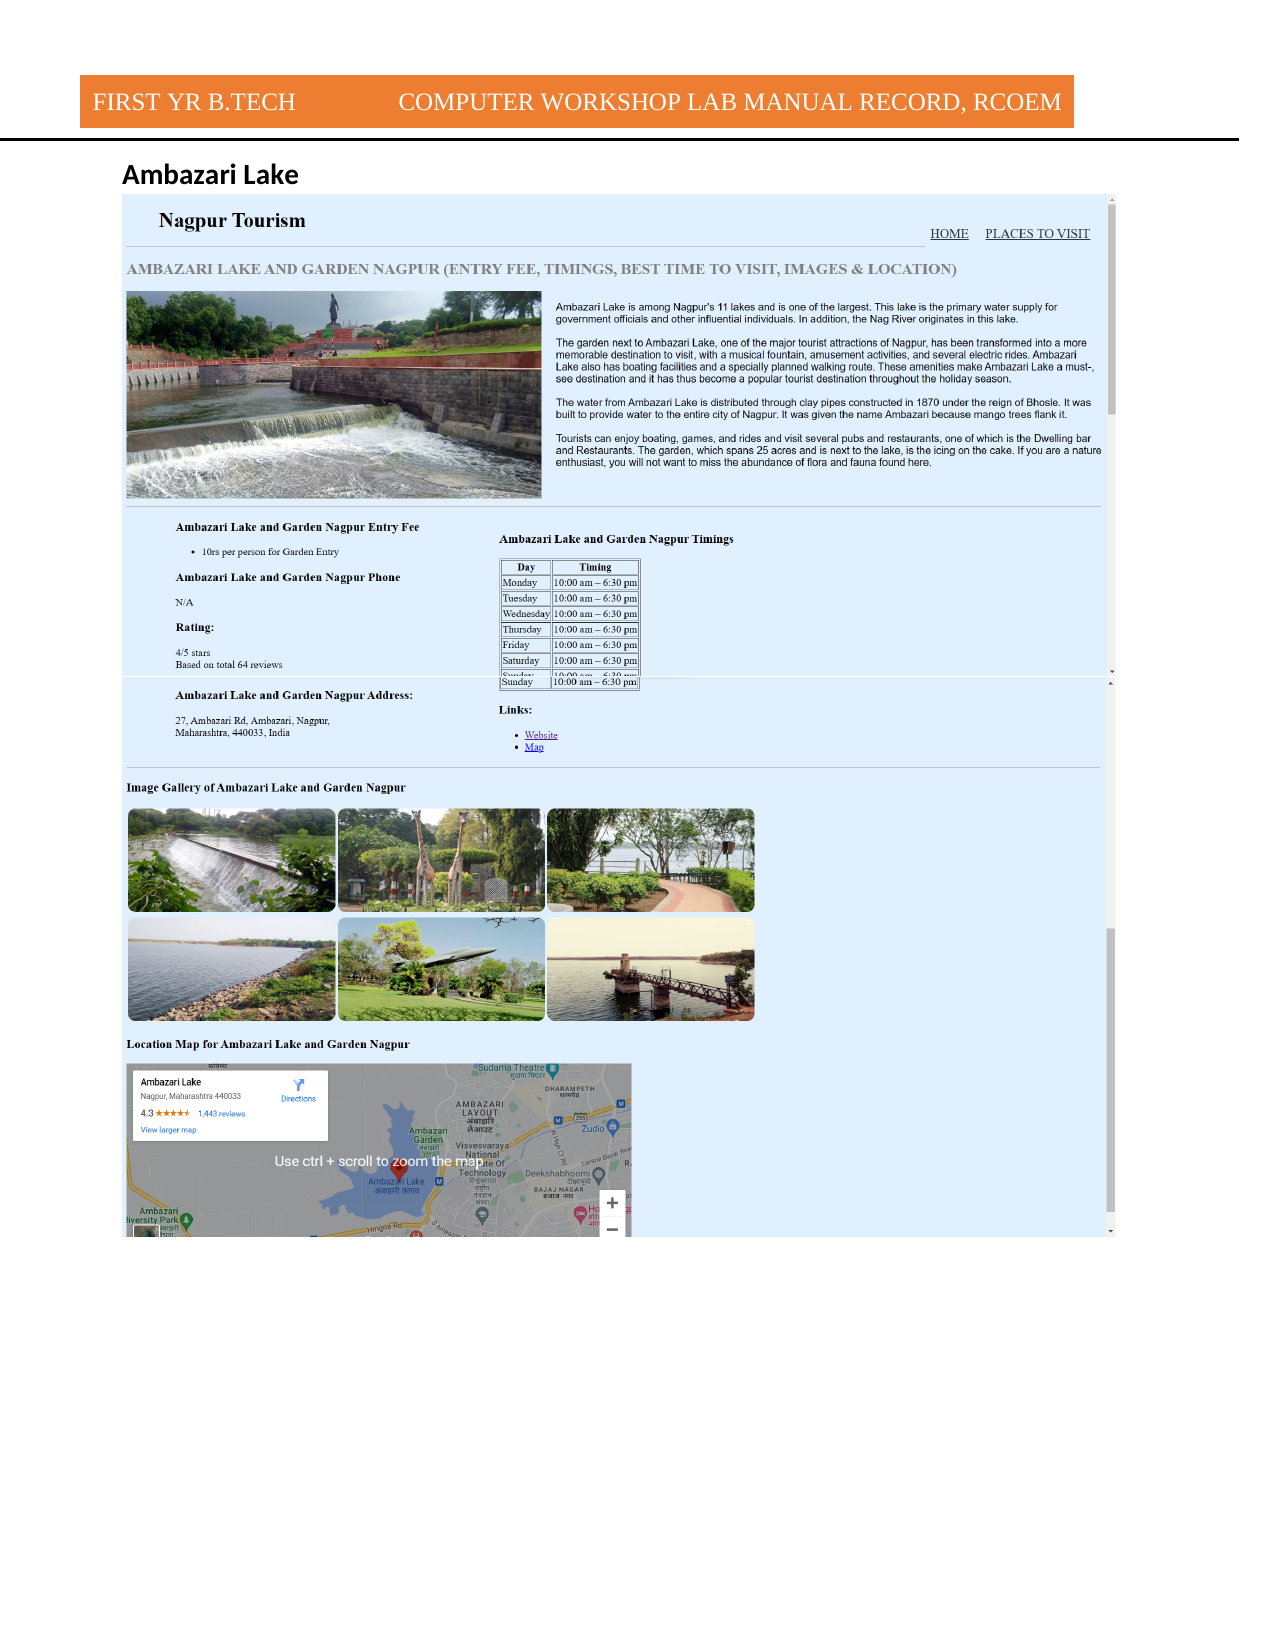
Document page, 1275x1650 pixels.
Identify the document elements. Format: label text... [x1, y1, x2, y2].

picture [121, 194, 1116, 676]
picture [121, 677, 1116, 1237]
list Ambazari Lake [122, 156, 1125, 191]
